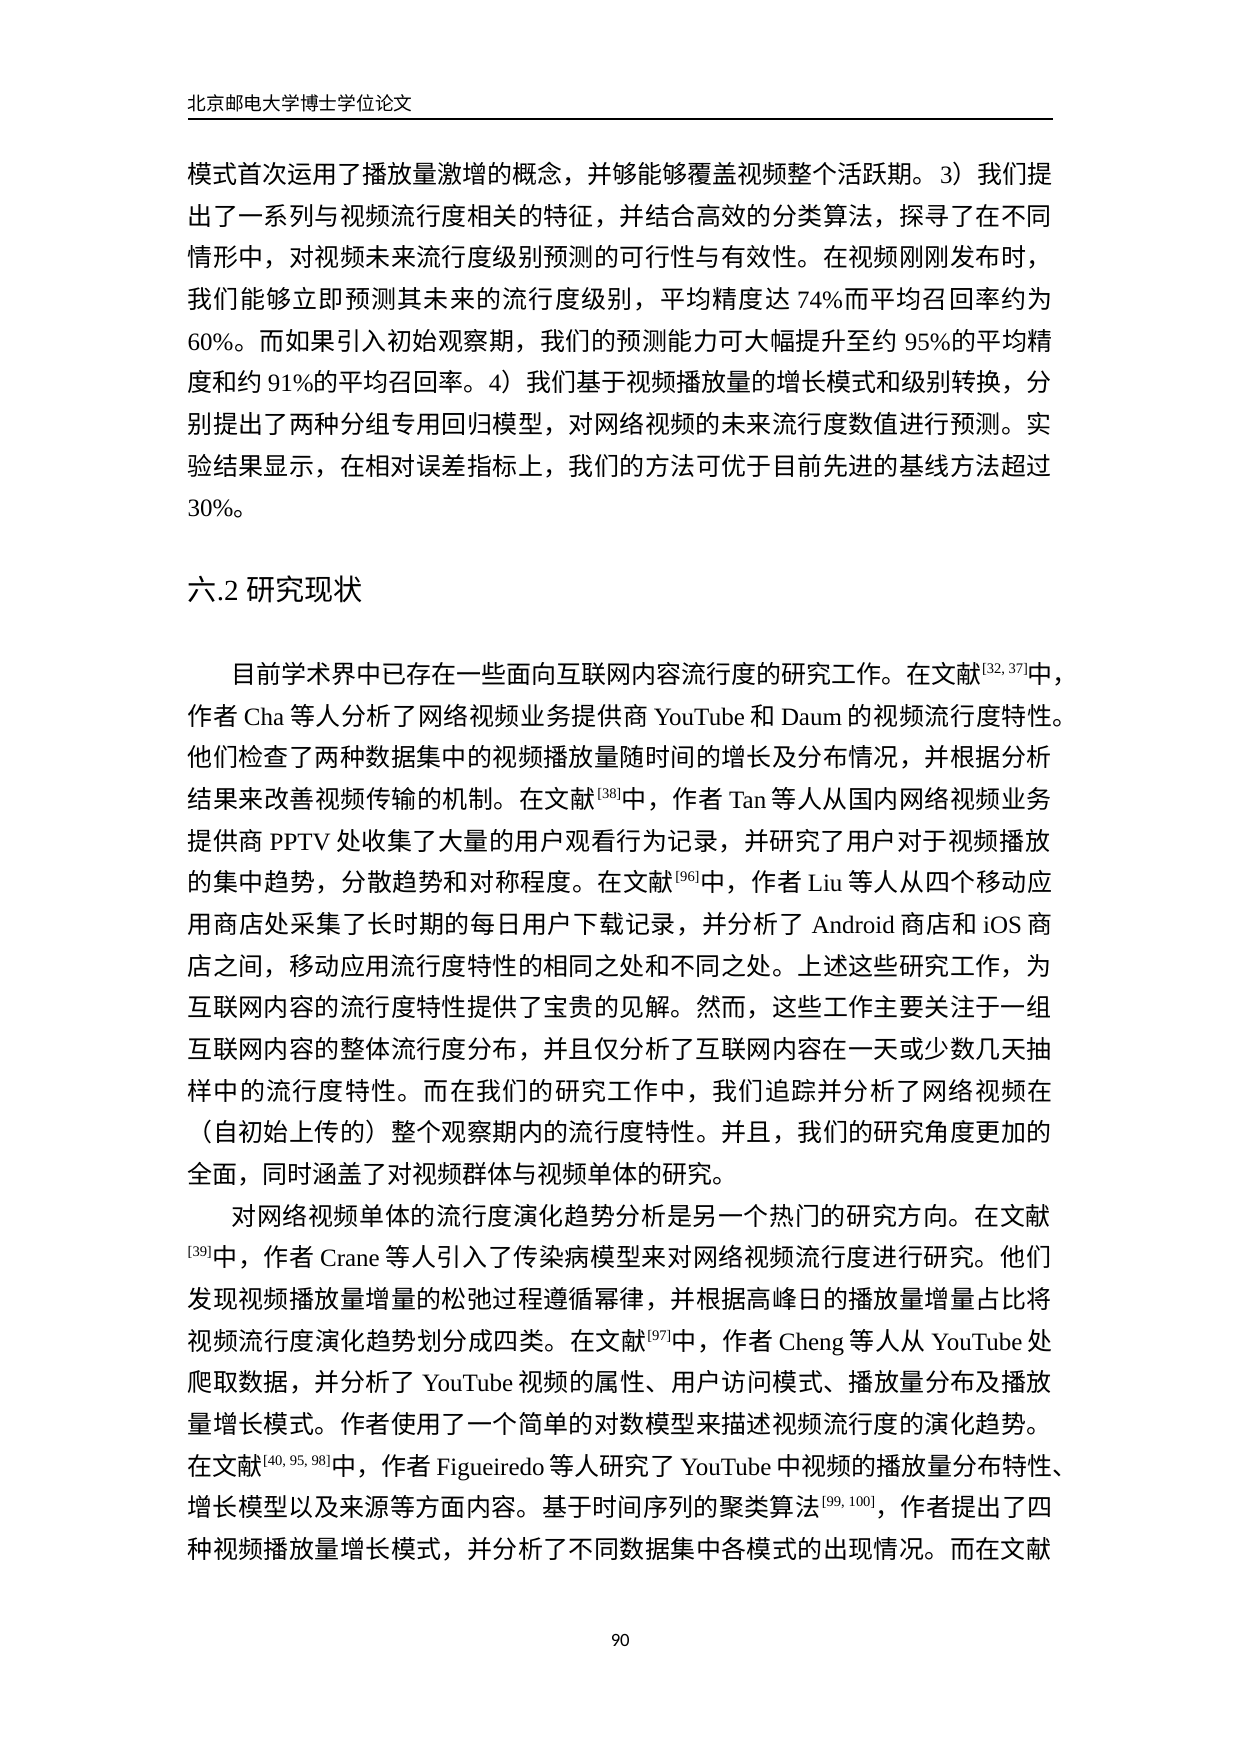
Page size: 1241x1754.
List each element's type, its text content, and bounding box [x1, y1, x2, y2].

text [187, 150, 1053, 525]
text 目前学术界中已存在一些面向互联网内容流行度的研究工作。在文献[32, 37]中，作者Cha等人分析了网络视频业务提供商YouTube和Daum的视频流行度特性。他们检查了两种数据集中的视频播放量随时间的增长及分布情况，并根据分析结果来改善视频传输的机制。在文献[38]中，作者Tan等人从国内网络视频业务提供商PPTV处收集了大量的用户观看行为记录，并研究了用户对于视频播放的集中趋势，分散趋势和对称程度。在文献[96]中，作者Liu等人从四个移动应用商店处采集了长时期的每日用户下载记录，并分析了Android商店和iOS商店之间，移动应用流行度特性的相同之处和不同之处。上述这些研究工作，为互联网内容的流行度特性提供了宝贵的见解。然而，这些工作主要关注于一组互联网内容的整体流行度分布，并且仅分析了互联网内容在一天或少数几天抽样中的流行度特性。而在我们的研究工作中，我们追踪并分析了网络视频在（自初始上传的）整个观察期内的流行度特性。并且，我们的研究角度更加的全面，同时涵盖了对视频群体与视频单体的研究。 [187, 650, 1053, 1192]
text 研究现状 [187, 567, 1053, 608]
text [187, 1192, 1053, 1567]
